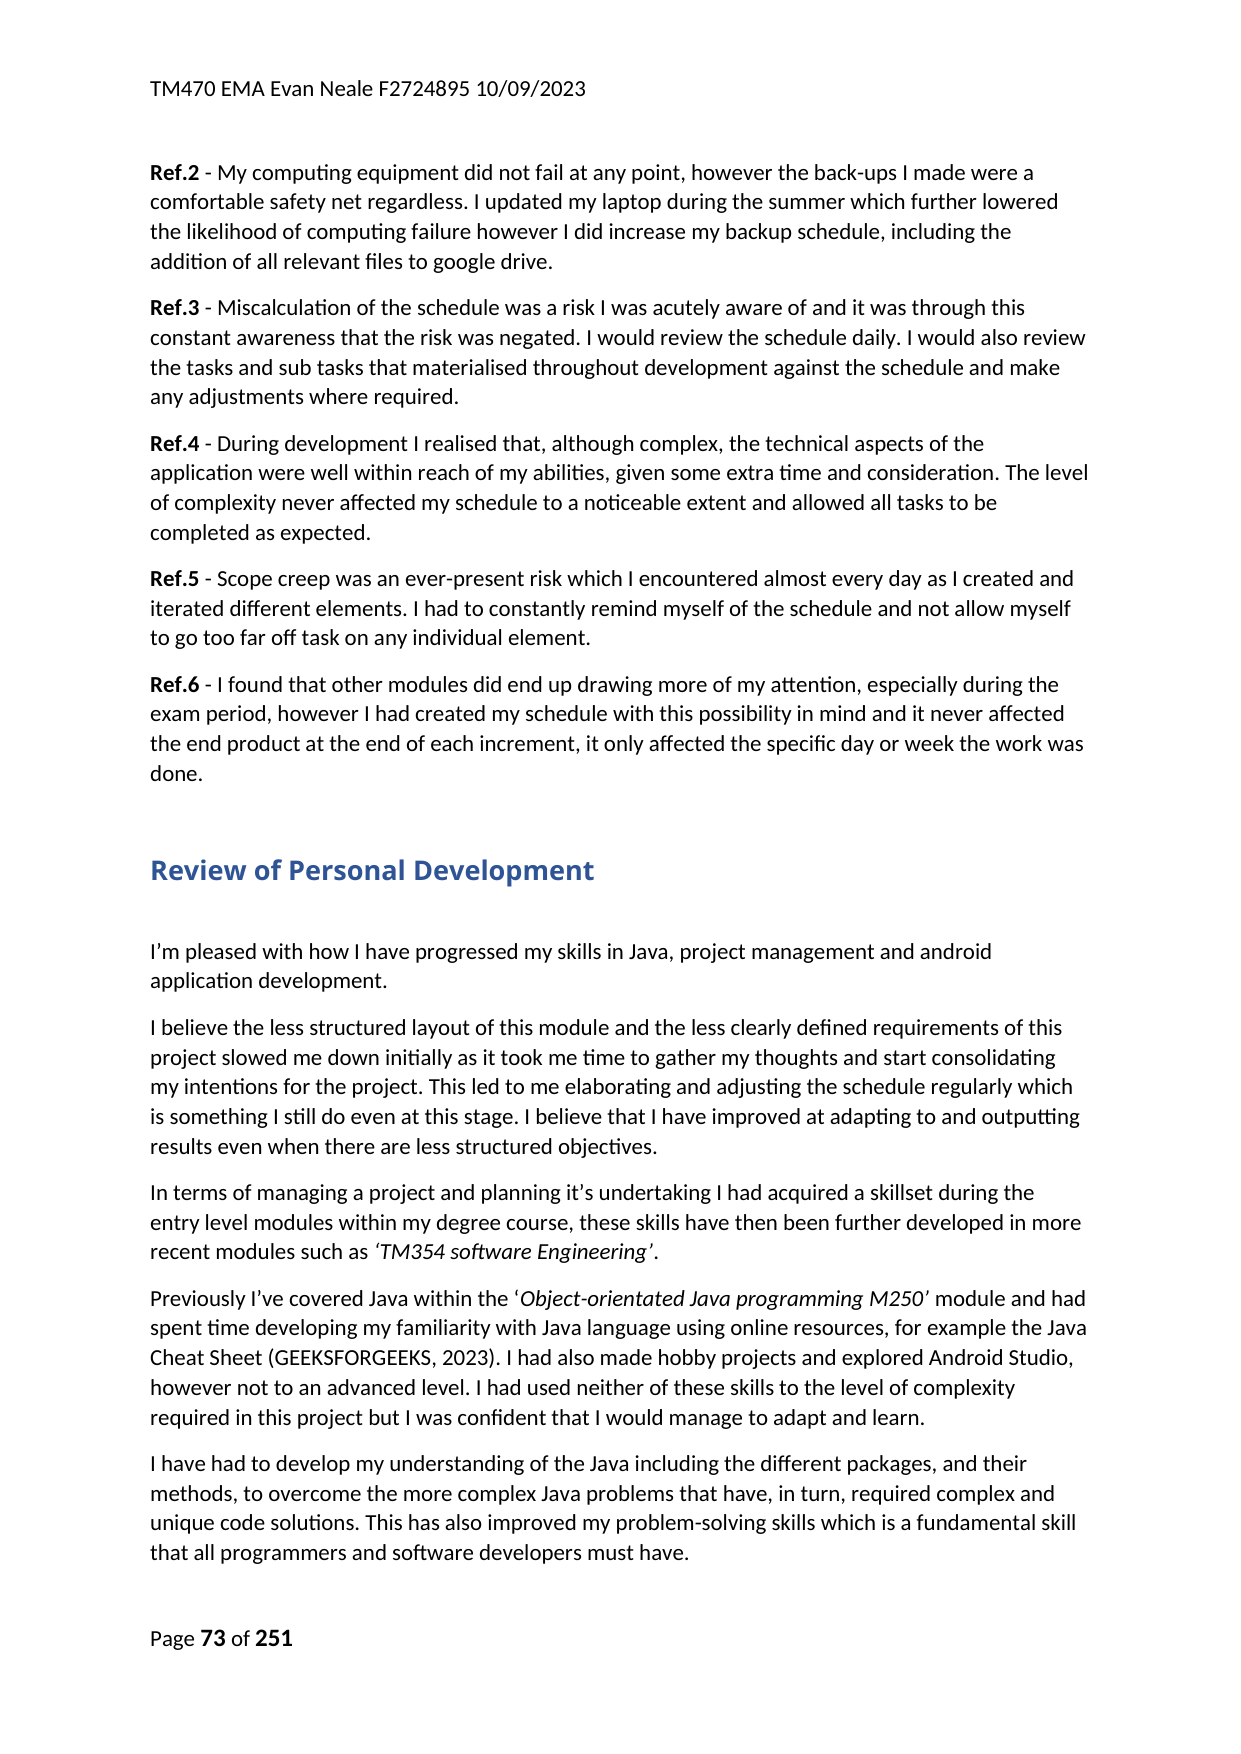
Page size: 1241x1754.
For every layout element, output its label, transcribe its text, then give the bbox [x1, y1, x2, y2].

subtitle Review of Personal Development [150, 852, 1090, 888]
text Ref.5 - Scope creep was an ever-present risk which I encountered almost every day as I created and iterated different elements. I had to constantly remind myself of the schedule and not allow myself to go too far off task on any individual element. [150, 564, 1090, 651]
text Previously I’ve covered Java within the ‘Object-orientated Java programming M250’ module and had spent time developing my familiarity with Java language using online resources, for example the Java Cheat Sheet (GEEKSFORGEEKS, 2023). I had also made hobby projects and explored Android Studio, however not to an advanced level. I had used neither of these skills to the level of complexity required in this project but I was confident that I would manage to adapt and learn. [150, 1284, 1090, 1431]
text I have had to develop my understanding of the Java including the different packages, and their methods, to overcome the more complex Java problems that have, in turn, required complex and unique code solutions. This has also improved my problem-solving skills which is a fundamental skill that all programmers and software developers must have. [150, 1449, 1090, 1566]
text Ref.2 - My computing equipment did not fail at any point, however the back-ups I made were a comfortable safety net regardless. I updated my laptop during the summer which further lowered the likelihood of computing failure however I did increase my backup schedule, including the addition of all relevant files to google drive. [150, 158, 1090, 275]
text Ref.4 - During development I realised that, although complex, the technical aspects of the application were well within reach of my abilities, given some extra time and consideration. The level of complexity never affected my schedule to a noticeable extent and allowed all tasks to be completed as expected. [150, 429, 1090, 546]
text Ref.6 - I found that other modules did end up drawing more of my attention, especially during the exam period, however I had created my schedule with this possibility in mind and it never affected the end product at the end of each increment, it only affected the specific day or week the work was done. [150, 670, 1090, 787]
text I’m pleased with how I have progressed my skills in Java, project management and android application development. [150, 937, 1090, 995]
text I believe the less structured layout of this module and the less clearly defined requirements of this project slowed me down initially as it took me time to gather my thoughts and start consolidating my intentions for the project. This led to me elaborating and adjusting the schedule regularly which is something I still do even at this stage. I believe that I have improved at adapting to and outputting results even when there are less structured objectives. [150, 1013, 1090, 1160]
text In terms of managing a project and planning it’s undertaking I had acquired a skillset during the entry level modules within my degree course, these skills have then been further developed in more recent modules such as ‘TM354 software Engineering’. [150, 1178, 1090, 1266]
text Ref.3 - Miscalculation of the schedule was a risk I was acutely aware of and it was through this constant awareness that the risk was negated. I would review the schedule daily. I would also review the tasks and sub tasks that materialised throughout development against the schedule and make any adjustments where required. [150, 293, 1090, 410]
